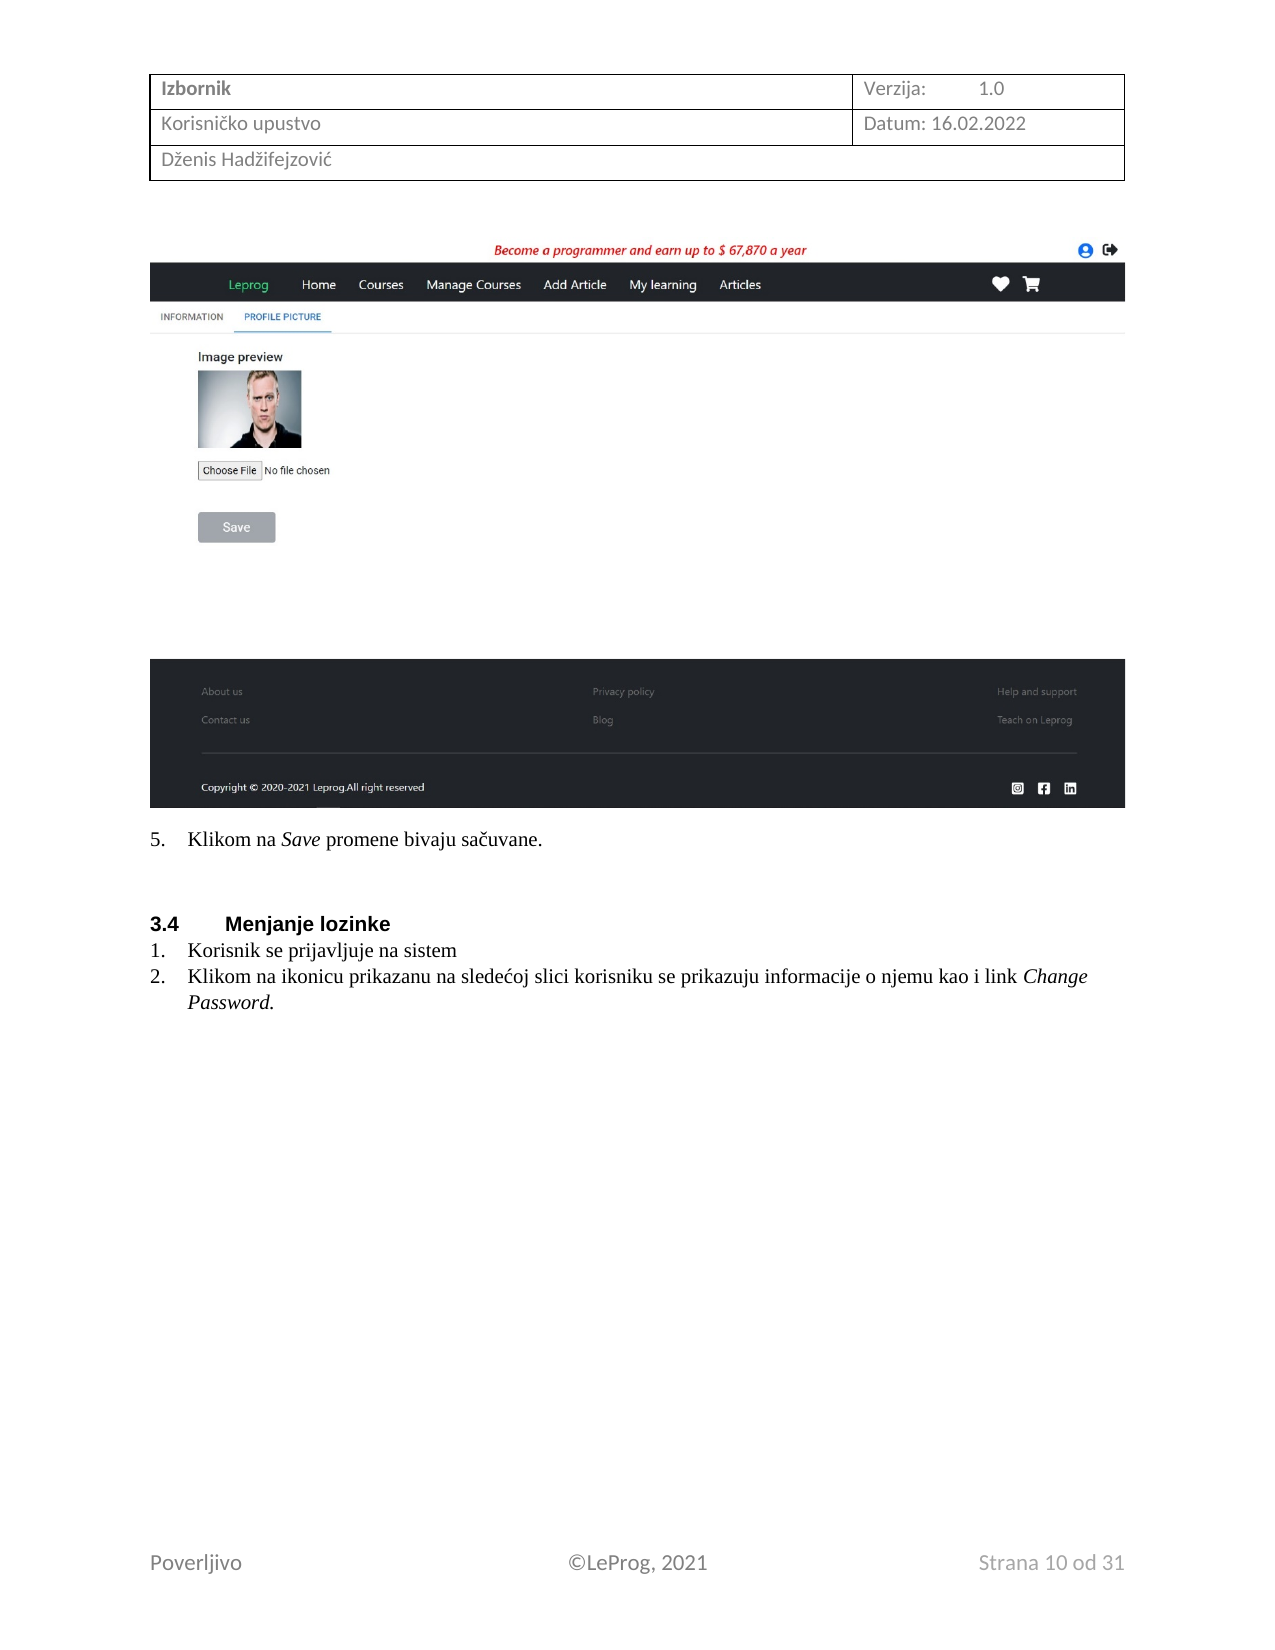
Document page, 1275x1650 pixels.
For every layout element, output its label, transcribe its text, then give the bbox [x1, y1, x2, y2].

subtitle 3.4 Menjanje lozinke [150, 912, 1125, 936]
list Klikom na Save promene bivaju sačuvane. [150, 827, 1125, 851]
list Klikom na ikonicu prikazanu na sledećoj slici korisniku se prikazuju informacije o njemu kao i link Change Password. [150, 964, 1125, 1014]
list Korisnik se prijavljuje na sistem [150, 938, 1125, 962]
picture [150, 237, 1125, 808]
